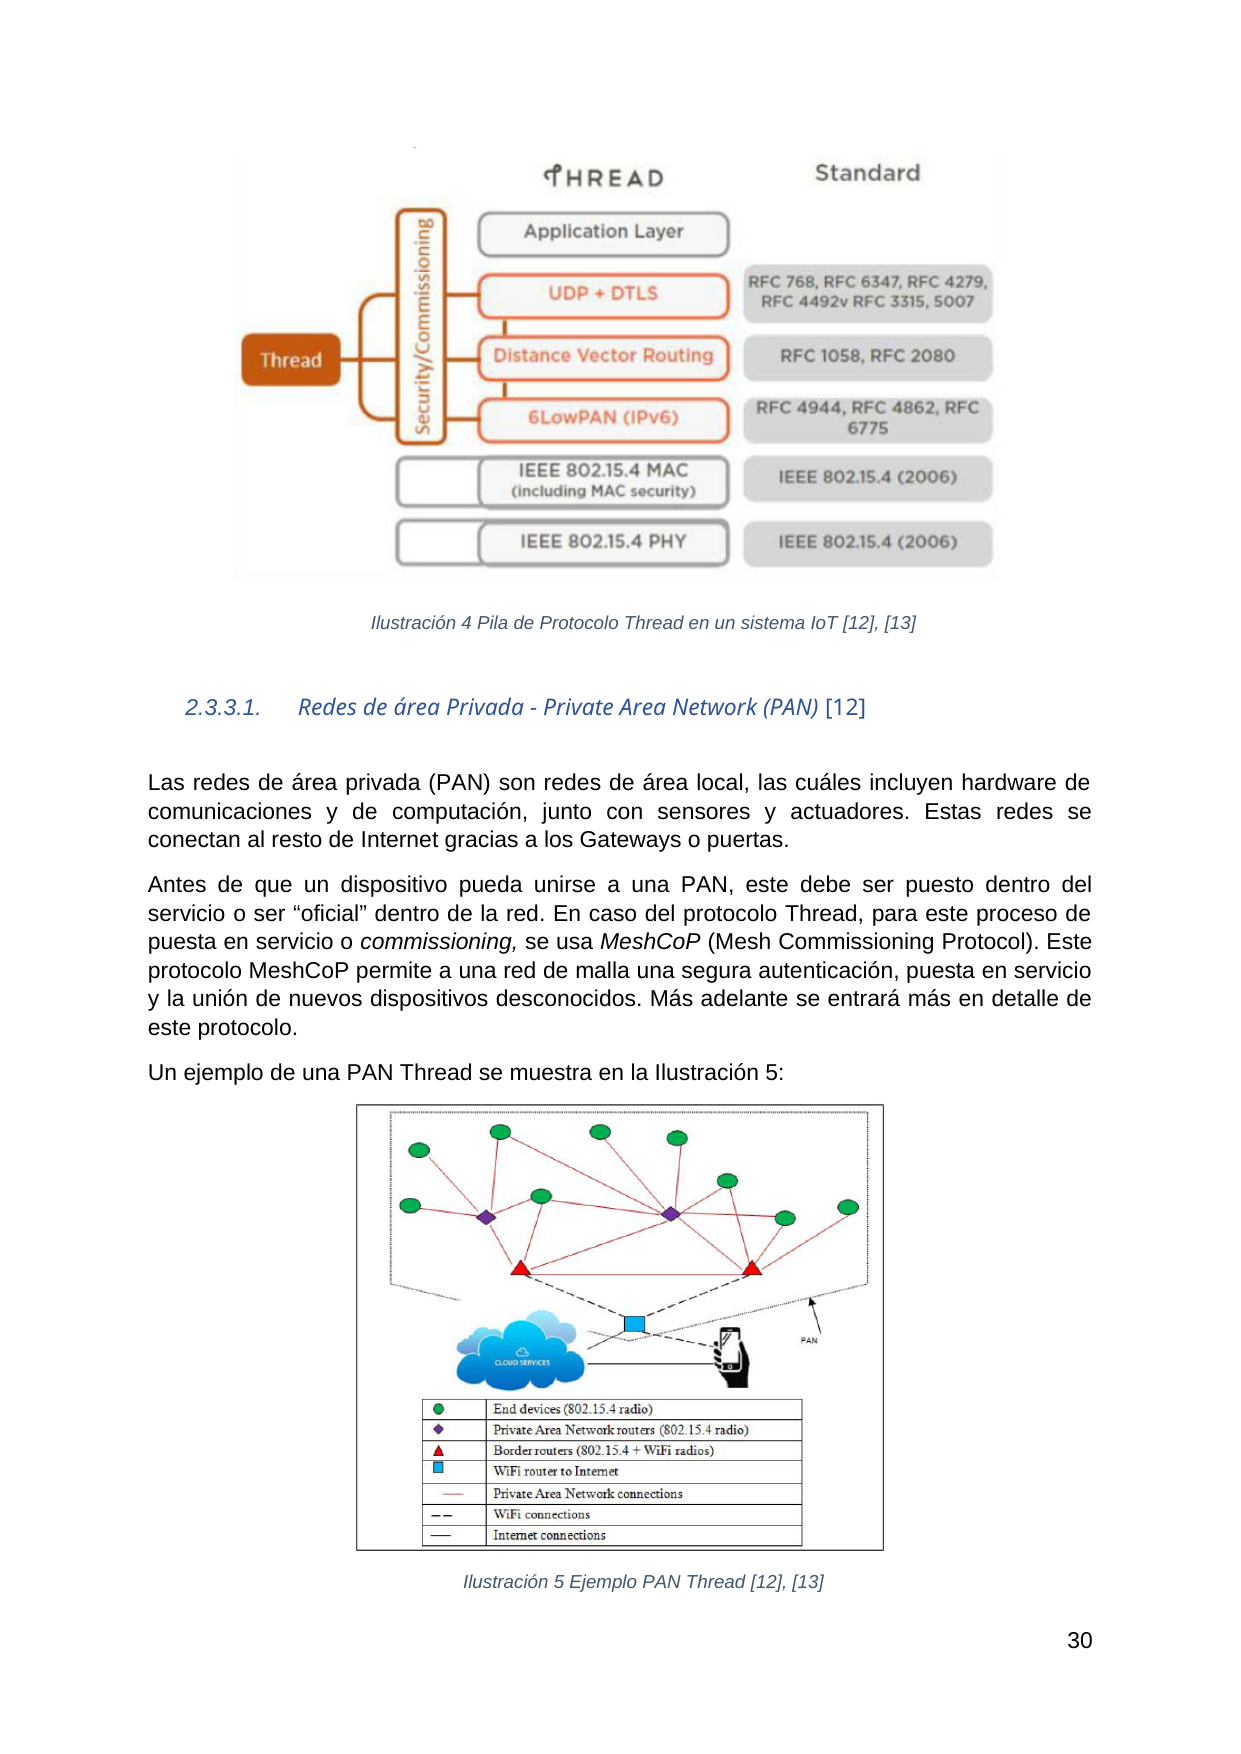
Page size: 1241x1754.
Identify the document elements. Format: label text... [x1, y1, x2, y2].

subtitle Redes de área Privada - Private Area Network (PAN) [12] [185, 690, 1092, 722]
picture [354, 1103, 886, 1552]
text Ilustración 5 Ejemplo PAN Thread [12], [13] [194, 1571, 1092, 1592]
text Un ejemplo de una PAN Thread se muestra en la Ilustración 5: [148, 1058, 1092, 1085]
text Antes de que un dispositivo pueda unirse a una PAN, este debe ser puesto dentro del servicio o ser “oficial” dentro de la red. En caso del protocolo Thread, para este proceso de puesta en servicio o commissioning, se usa MeshCoP (Mesh Commissioning Protocol). Este protocolo MeshCoP permite a una red de malla una segura autenticación, puesta en servicio y la unión de nuevos dispositivos desconocidos. Más adelante se entrará más en detalle de este protocolo. [148, 871, 1092, 1040]
text Ilustración 4 Pila de Protocolo Thread en un sistema IoT [12], [13] [194, 612, 1092, 633]
text Las redes de área privada (PAN) son redes de área local, las cuáles incluyen hardware de comunicaciones y de computación, junto con sensores y actuadores. Estas redes se conectan al resto de Internet gracias a los Gateways o puertas. [148, 769, 1092, 852]
picture [200, 147, 1040, 593]
